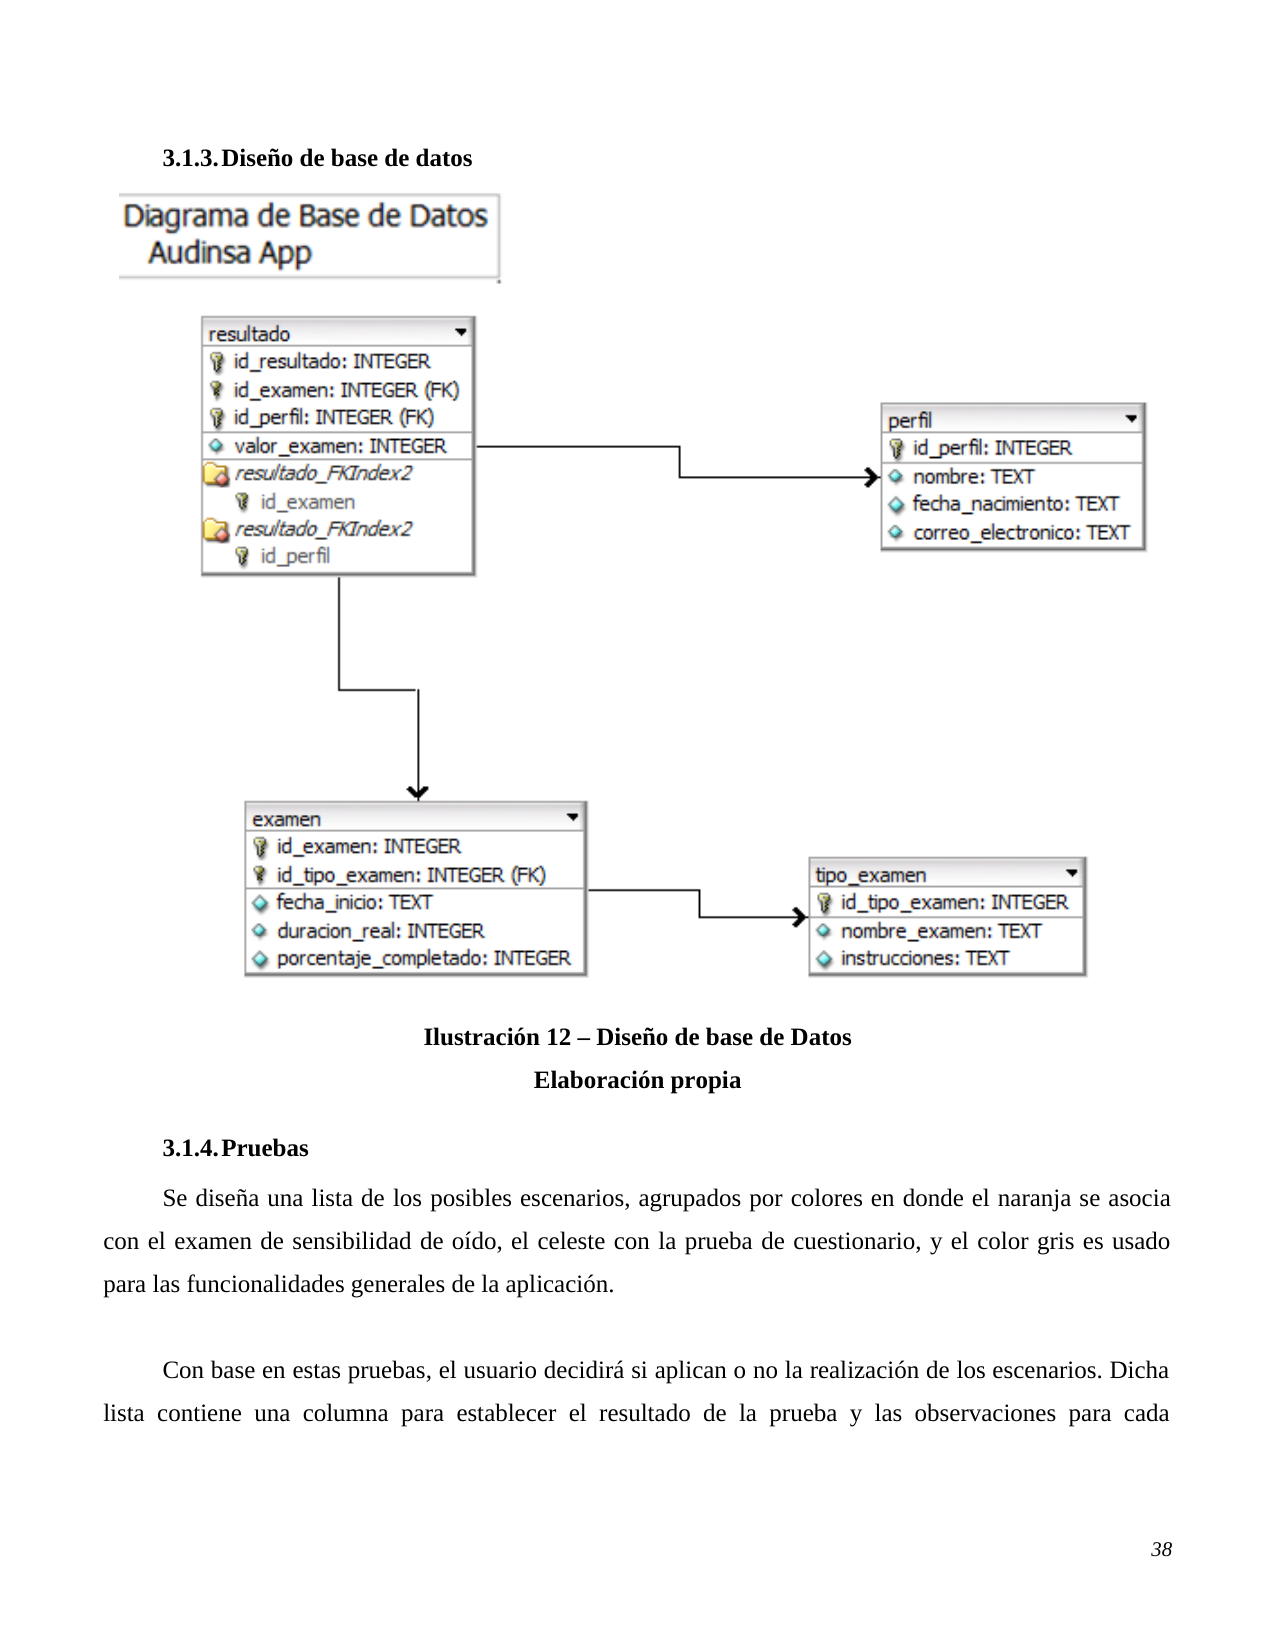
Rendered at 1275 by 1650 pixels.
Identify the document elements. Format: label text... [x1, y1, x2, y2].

text Pruebas [162, 1133, 1172, 1162]
picture [119, 192, 1156, 1003]
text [103, 1355, 1172, 1427]
text Diseño de base de datos [162, 143, 1172, 172]
text Ilustración 12 – Diseño de base de Datos [103, 1022, 1172, 1051]
text Se diseña una lista de los posibles escenarios, agrupados por colores en donde el naranja se asocia con el examen de sensibilidad de oído, el celeste con la prueba de cuestionario, y el color gris es usado para las funcionalidades generales de la aplicación. [103, 1183, 1172, 1298]
text Elaboración propia [103, 1065, 1172, 1094]
